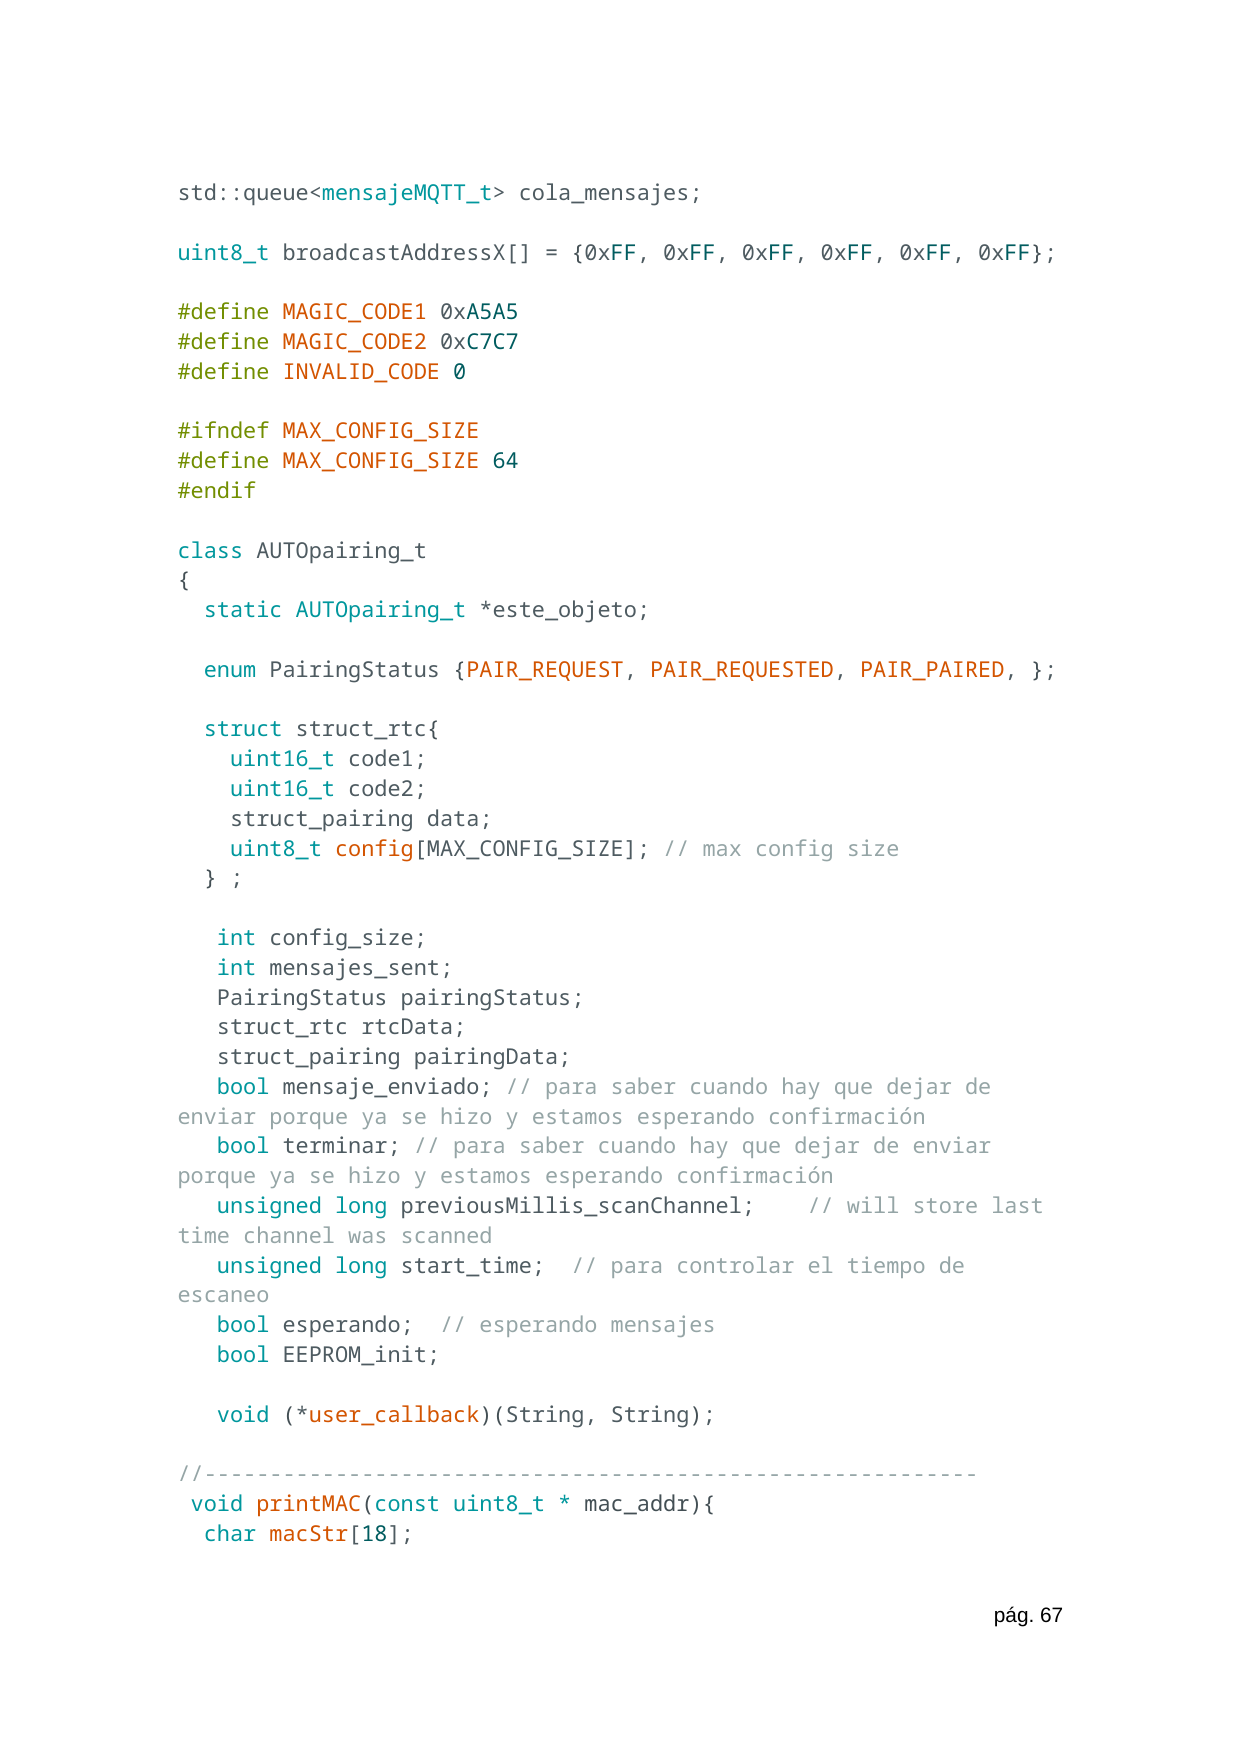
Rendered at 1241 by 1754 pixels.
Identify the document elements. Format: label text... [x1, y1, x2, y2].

text #define MAGIC_CODE2 0xC7C7 [177, 326, 1063, 356]
text } ; [177, 862, 1063, 892]
text uint16_t code1; [177, 743, 1063, 773]
text bool mensaje_enviado; // para saber cuando hay que dejar de enviar porque ya se hizo y estamos esperando confirmación [177, 1071, 1063, 1131]
text struct struct_rtc{ [177, 713, 1063, 743]
text enum PairingStatus {PAIR_REQUEST, PAIR_REQUESTED, PAIR_PAIRED, }; [177, 654, 1063, 684]
text void printMAC(const uint8_t * mac_addr){ [177, 1488, 1063, 1518]
text PairingStatus pairingStatus; [177, 982, 1063, 1011]
text bool esperando; // esperando mensajes [177, 1309, 1063, 1339]
text { [177, 564, 1063, 594]
text uint8_t config[MAX_CONFIG_SIZE]; // max config size [177, 833, 1063, 862]
text std::queue<mensajeMQTT_t> cola_mensajes; [177, 177, 1063, 207]
text static AUTOpairing_t *este_objeto; [177, 594, 1063, 624]
text unsigned long previousMillis_scanChannel; // will store last time channel was scanned [177, 1190, 1063, 1250]
text int config_size; [177, 922, 1063, 952]
text struct_rtc rtcData; [177, 1011, 1063, 1041]
text void (*user_callback)(String, String); [177, 1399, 1063, 1428]
text int mensajes_sent; [177, 952, 1063, 982]
text struct_pairing pairingData; [177, 1041, 1063, 1071]
text #define MAX_CONFIG_SIZE 64 [177, 445, 1063, 475]
text #define INVALID_CODE 0 [177, 356, 1063, 386]
text //----------------------------------------------------------- [177, 1458, 1063, 1488]
text #ifndef MAX_CONFIG_SIZE [177, 416, 1063, 445]
text uint8_t broadcastAddressX[] = {0xFF, 0xFF, 0xFF, 0xFF, 0xFF, 0xFF}; [177, 237, 1063, 267]
text uint16_t code2; [177, 773, 1063, 803]
text bool terminar; // para saber cuando hay que dejar de enviar porque ya se hizo y estamos esperando confirmación [177, 1131, 1063, 1190]
text bool EEPROM_init; [177, 1339, 1063, 1369]
text unsigned long start_time; // para controlar el tiempo de escaneo [177, 1250, 1063, 1309]
text #endif [177, 475, 1063, 505]
text struct_pairing data; [177, 803, 1063, 833]
text class AUTOpairing_t [177, 535, 1063, 564]
text char macStr[18]; [177, 1518, 1063, 1548]
text #define MAGIC_CODE1 0xA5A5 [177, 296, 1063, 326]
